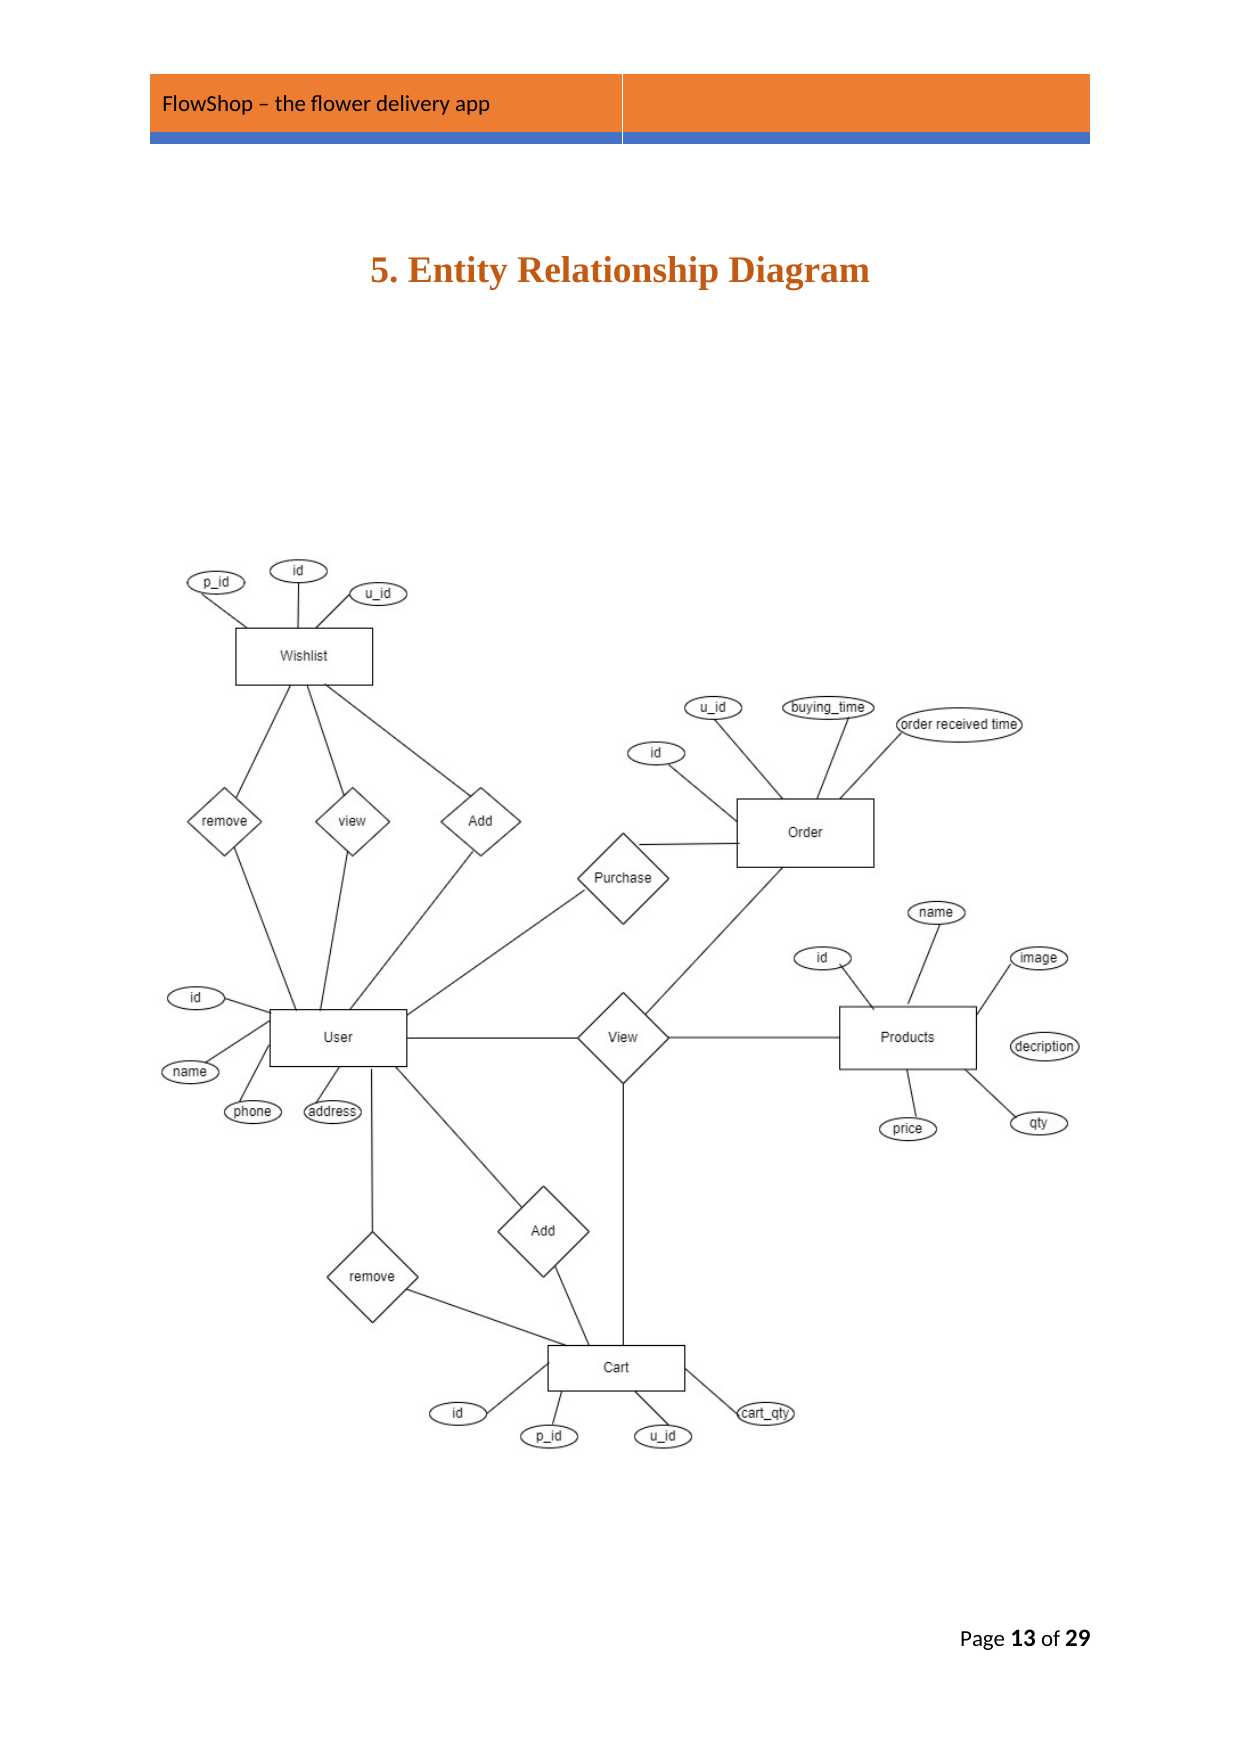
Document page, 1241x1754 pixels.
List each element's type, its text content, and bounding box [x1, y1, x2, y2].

picture [150, 548, 1091, 1460]
subtitle 5. Entity Relationship Diagram [150, 248, 1090, 291]
